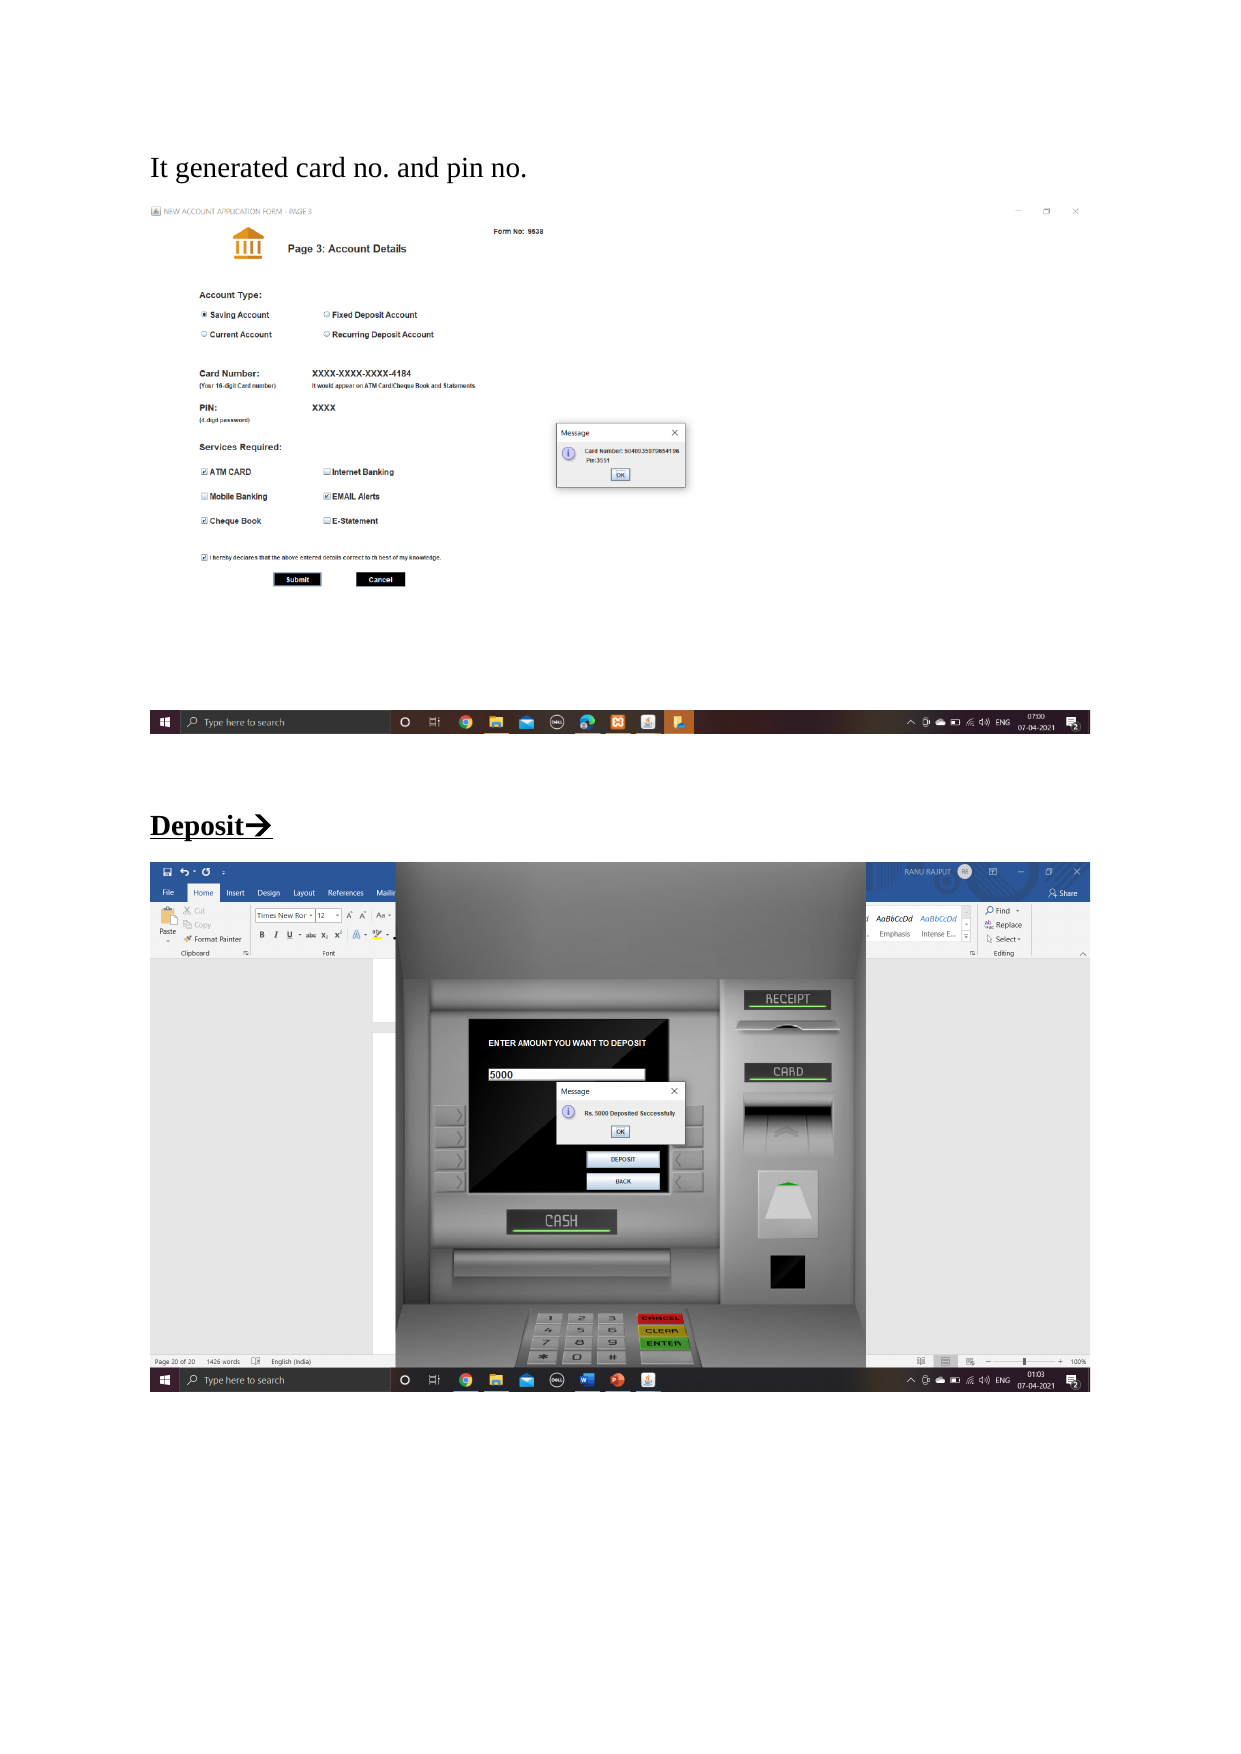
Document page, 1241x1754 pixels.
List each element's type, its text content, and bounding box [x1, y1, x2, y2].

picture [150, 204, 1091, 734]
text Deposit [150, 808, 1090, 842]
text It generated card no. and pin no. [150, 150, 1090, 183]
picture [150, 862, 1091, 1392]
